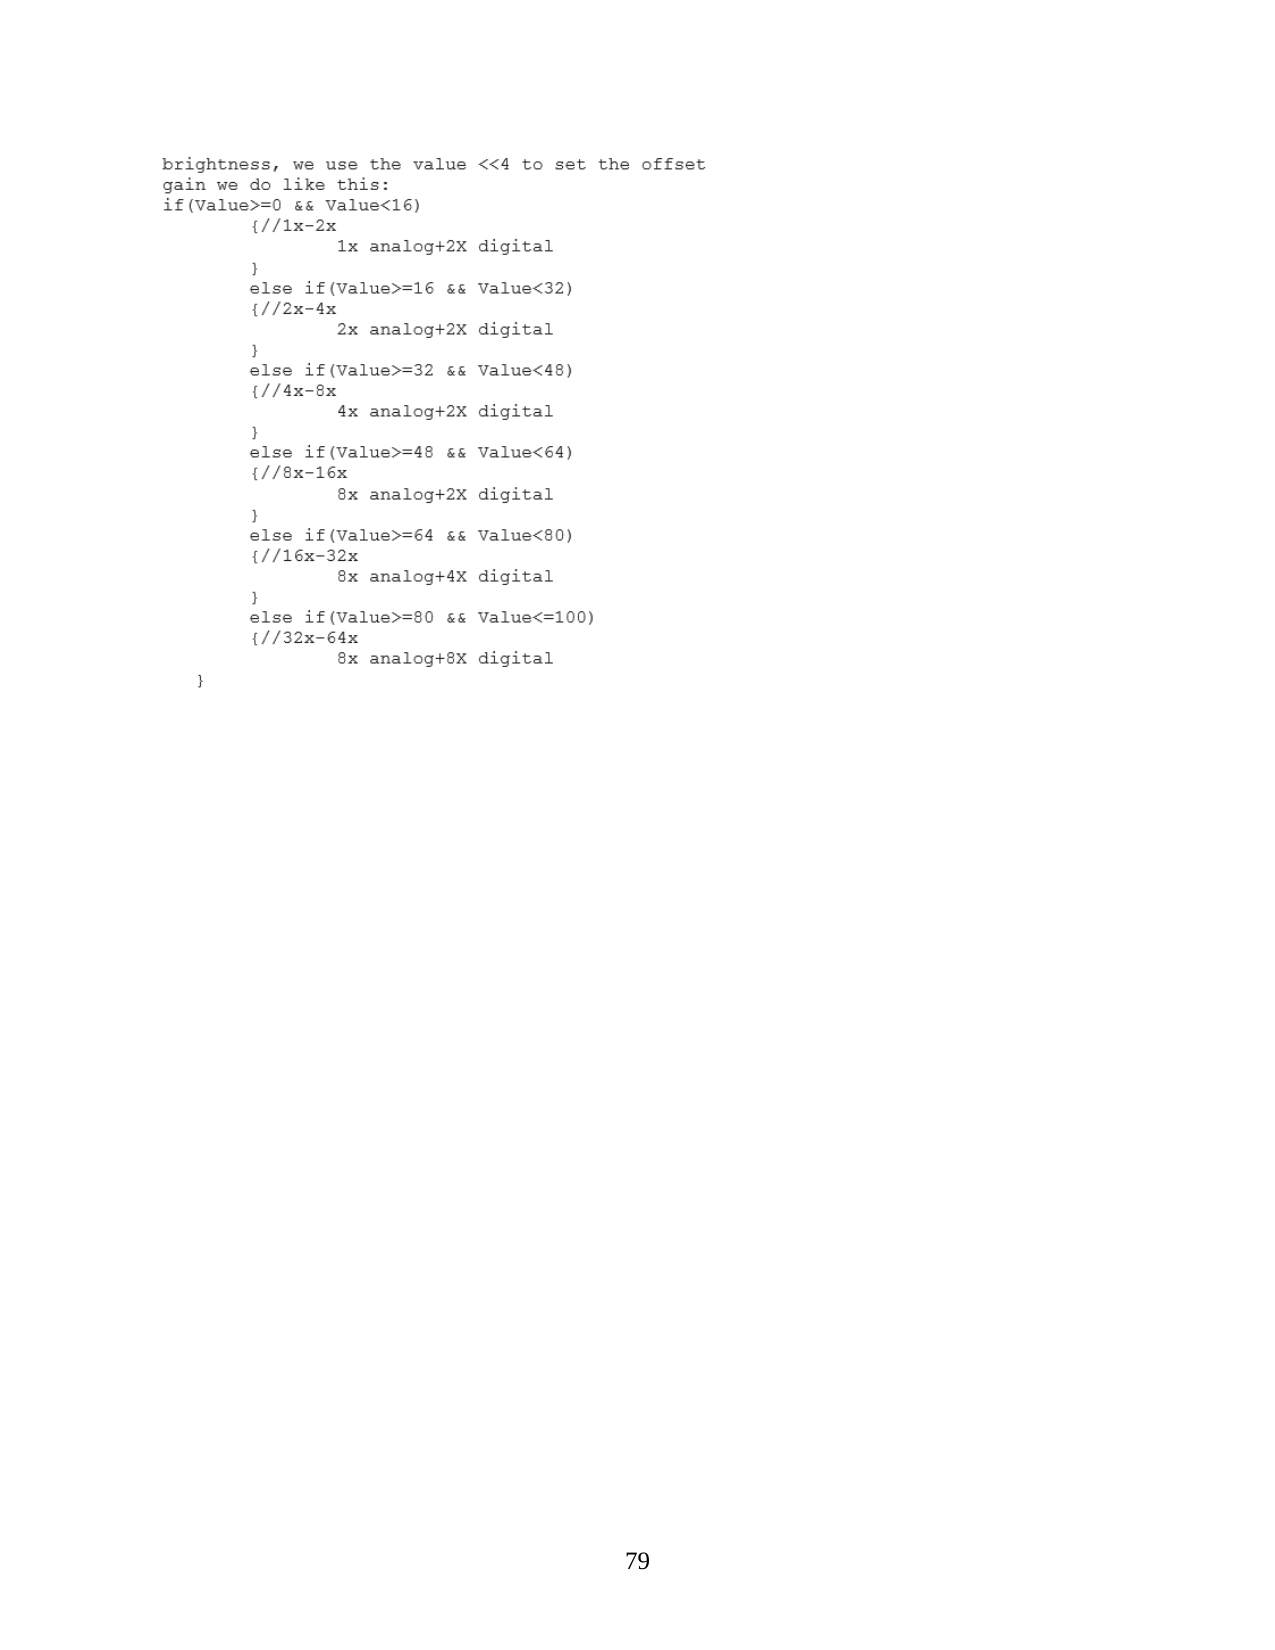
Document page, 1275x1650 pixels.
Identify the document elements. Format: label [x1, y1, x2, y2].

picture [150, 150, 738, 708]
